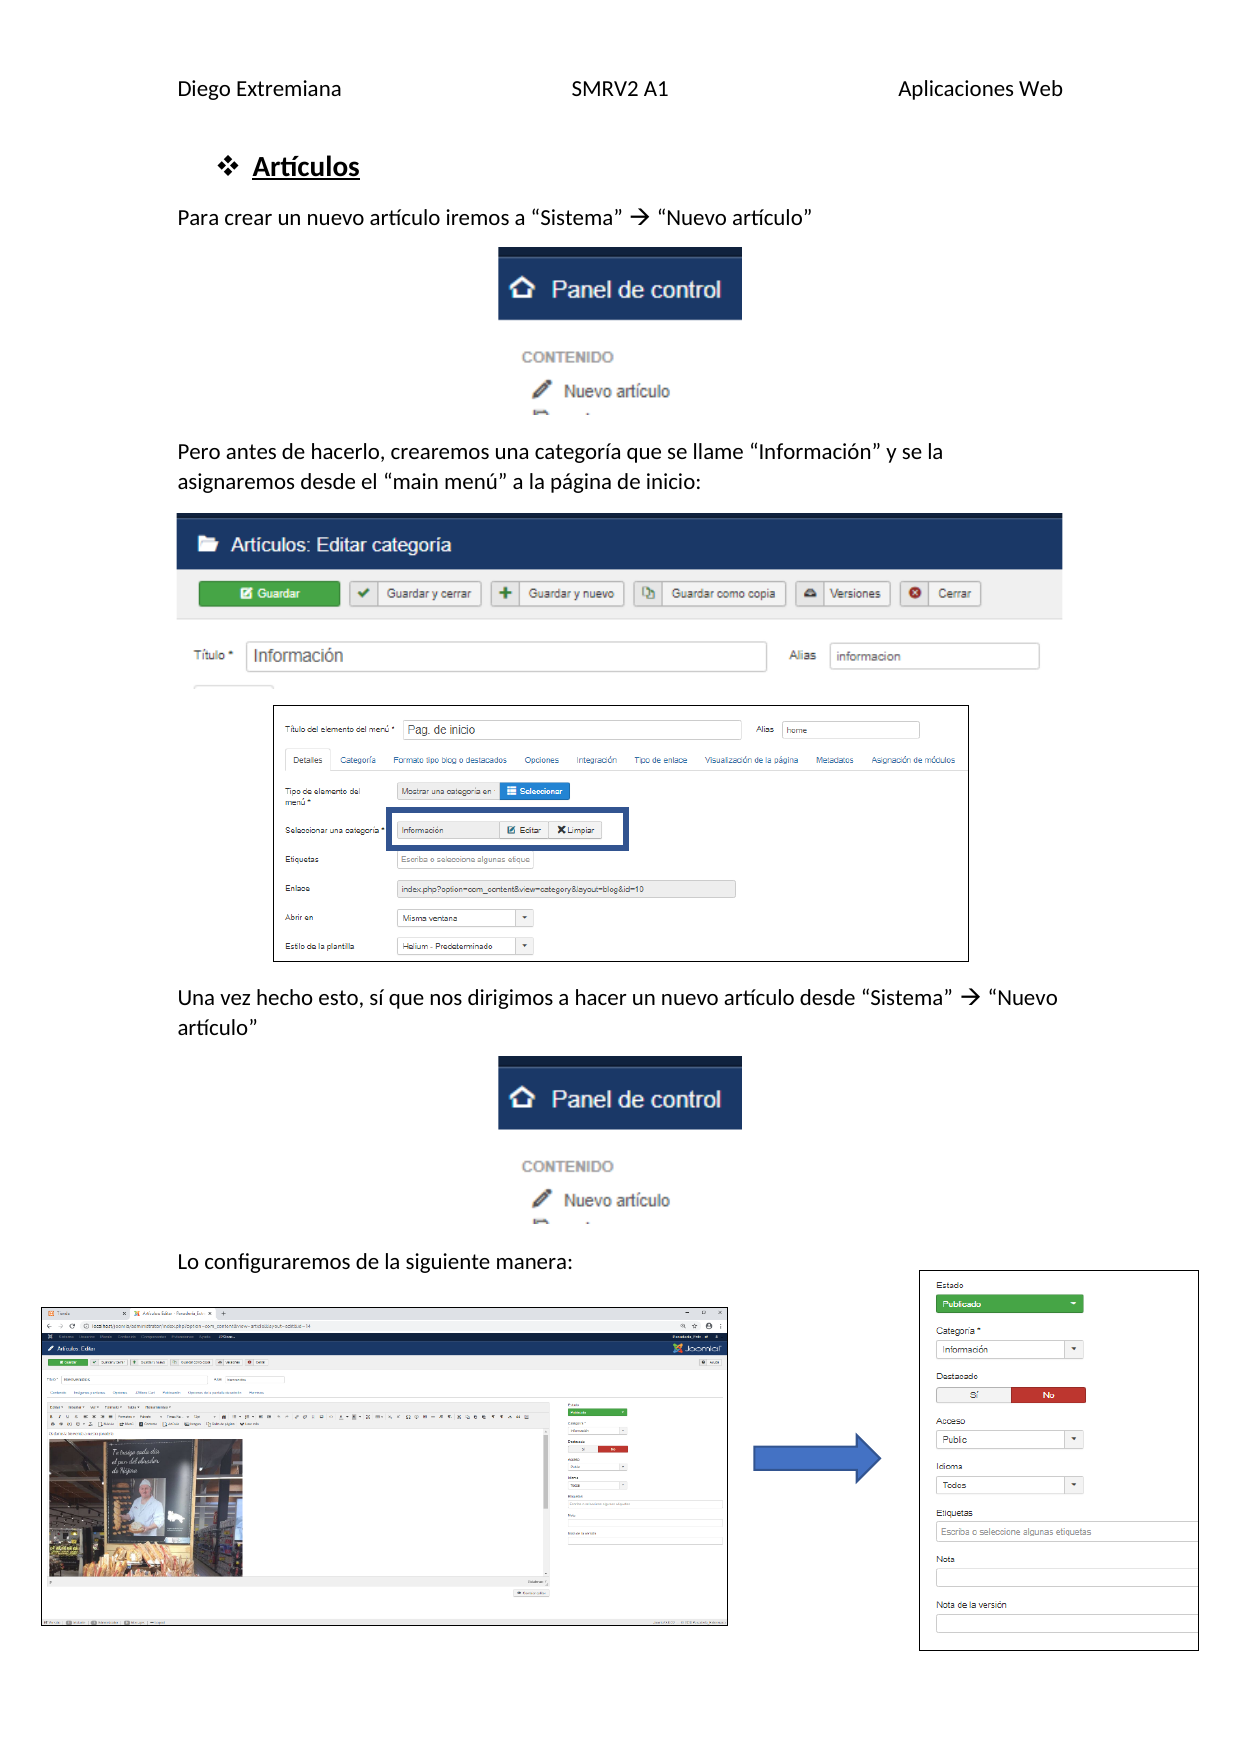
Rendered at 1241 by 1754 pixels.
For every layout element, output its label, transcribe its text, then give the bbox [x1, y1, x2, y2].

picture [42, 1308, 727, 1625]
text Pero antes de hacerlo, crearemos una categoría que se llame “Información” y se la asignaremos desde el “main menú” a la página de inicio: [177, 437, 1063, 495]
picture [176, 513, 1063, 689]
picture [498, 1056, 742, 1224]
picture [920, 1271, 1198, 1650]
picture [498, 247, 742, 415]
subtitle Artículos [215, 148, 1063, 183]
text Una vez hecho esto, sí que nos dirigimos a hacer un nuevo artículo desde “Sistema” “Nuevo artículo” [177, 983, 1063, 1041]
text Lo configuraremos de la siguiente manera: [177, 1247, 1063, 1276]
text Para crear un nuevo artículo iremos a “Sistema” “Nuevo artículo” [177, 203, 1063, 231]
picture [274, 706, 968, 961]
